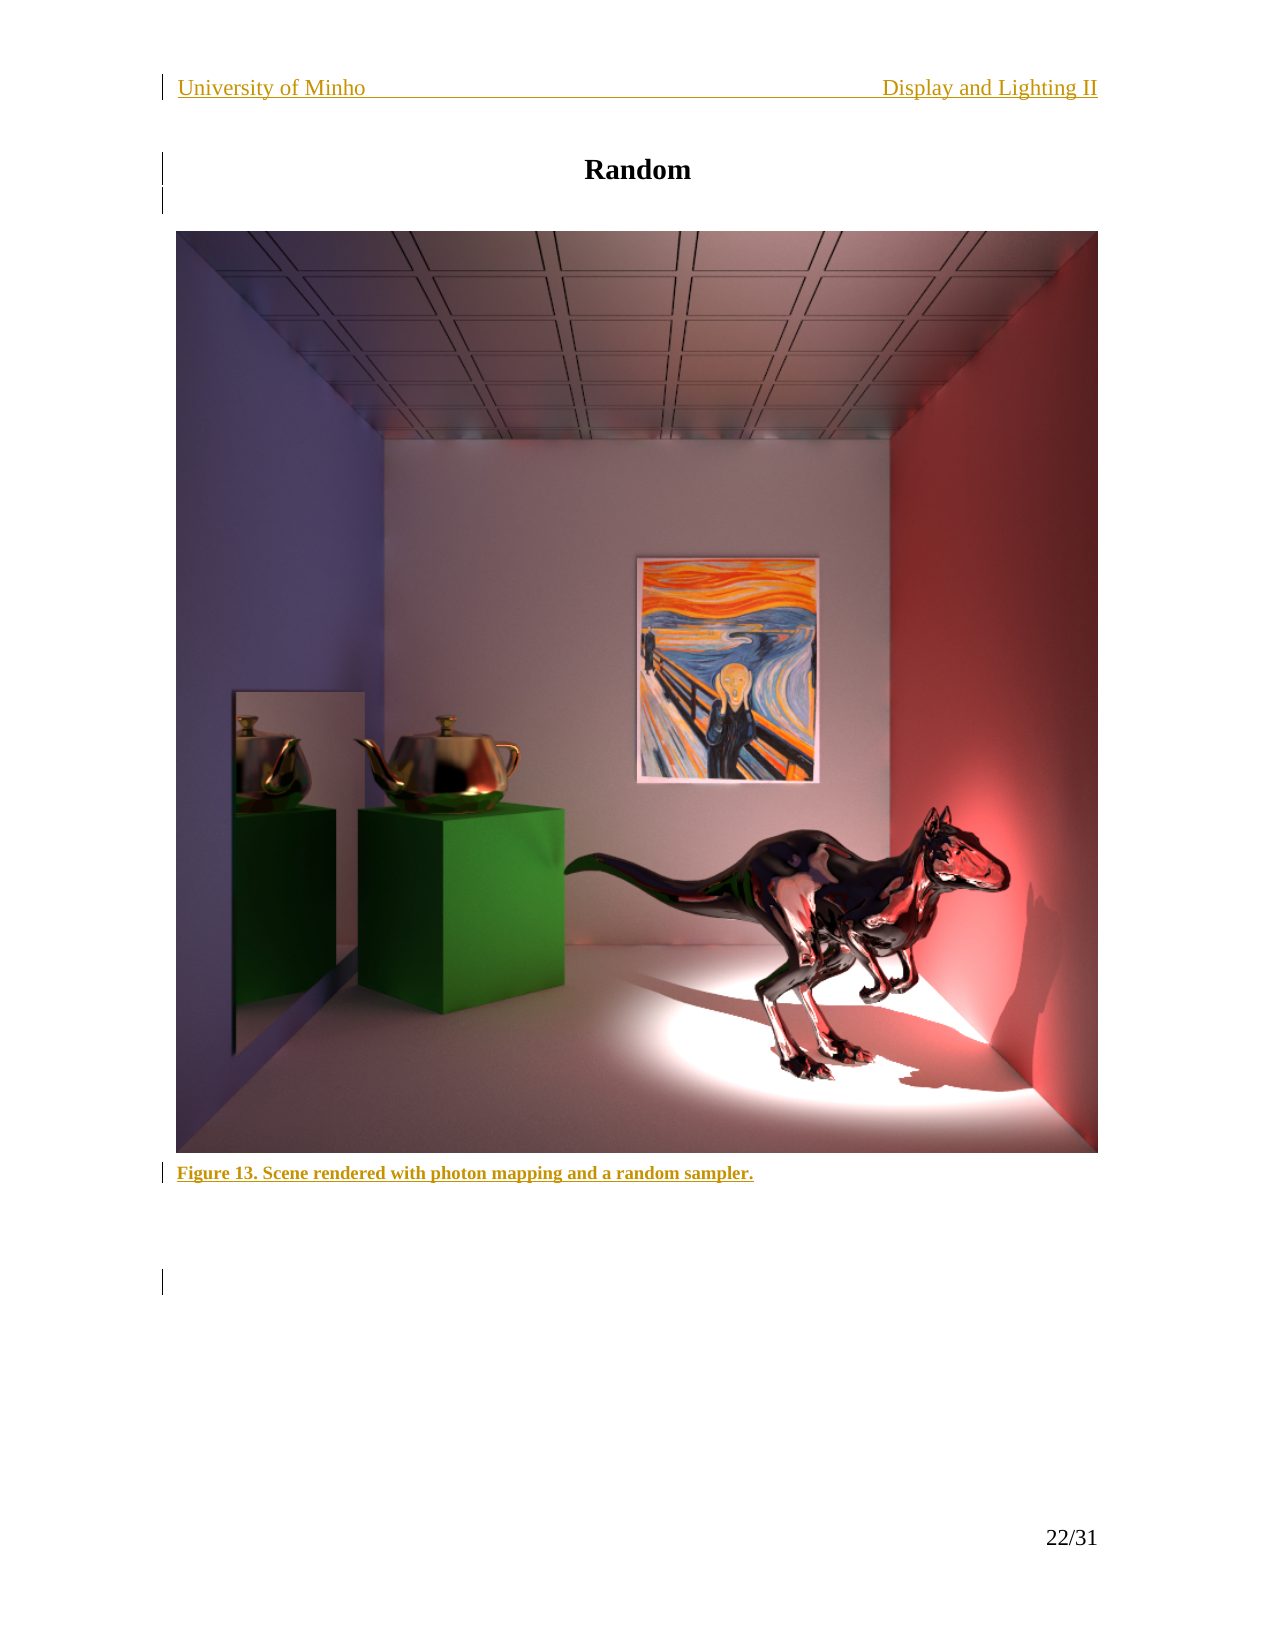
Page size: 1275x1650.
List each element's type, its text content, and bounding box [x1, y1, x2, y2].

subtitle Random [177, 152, 1098, 185]
picture [176, 231, 1098, 1153]
